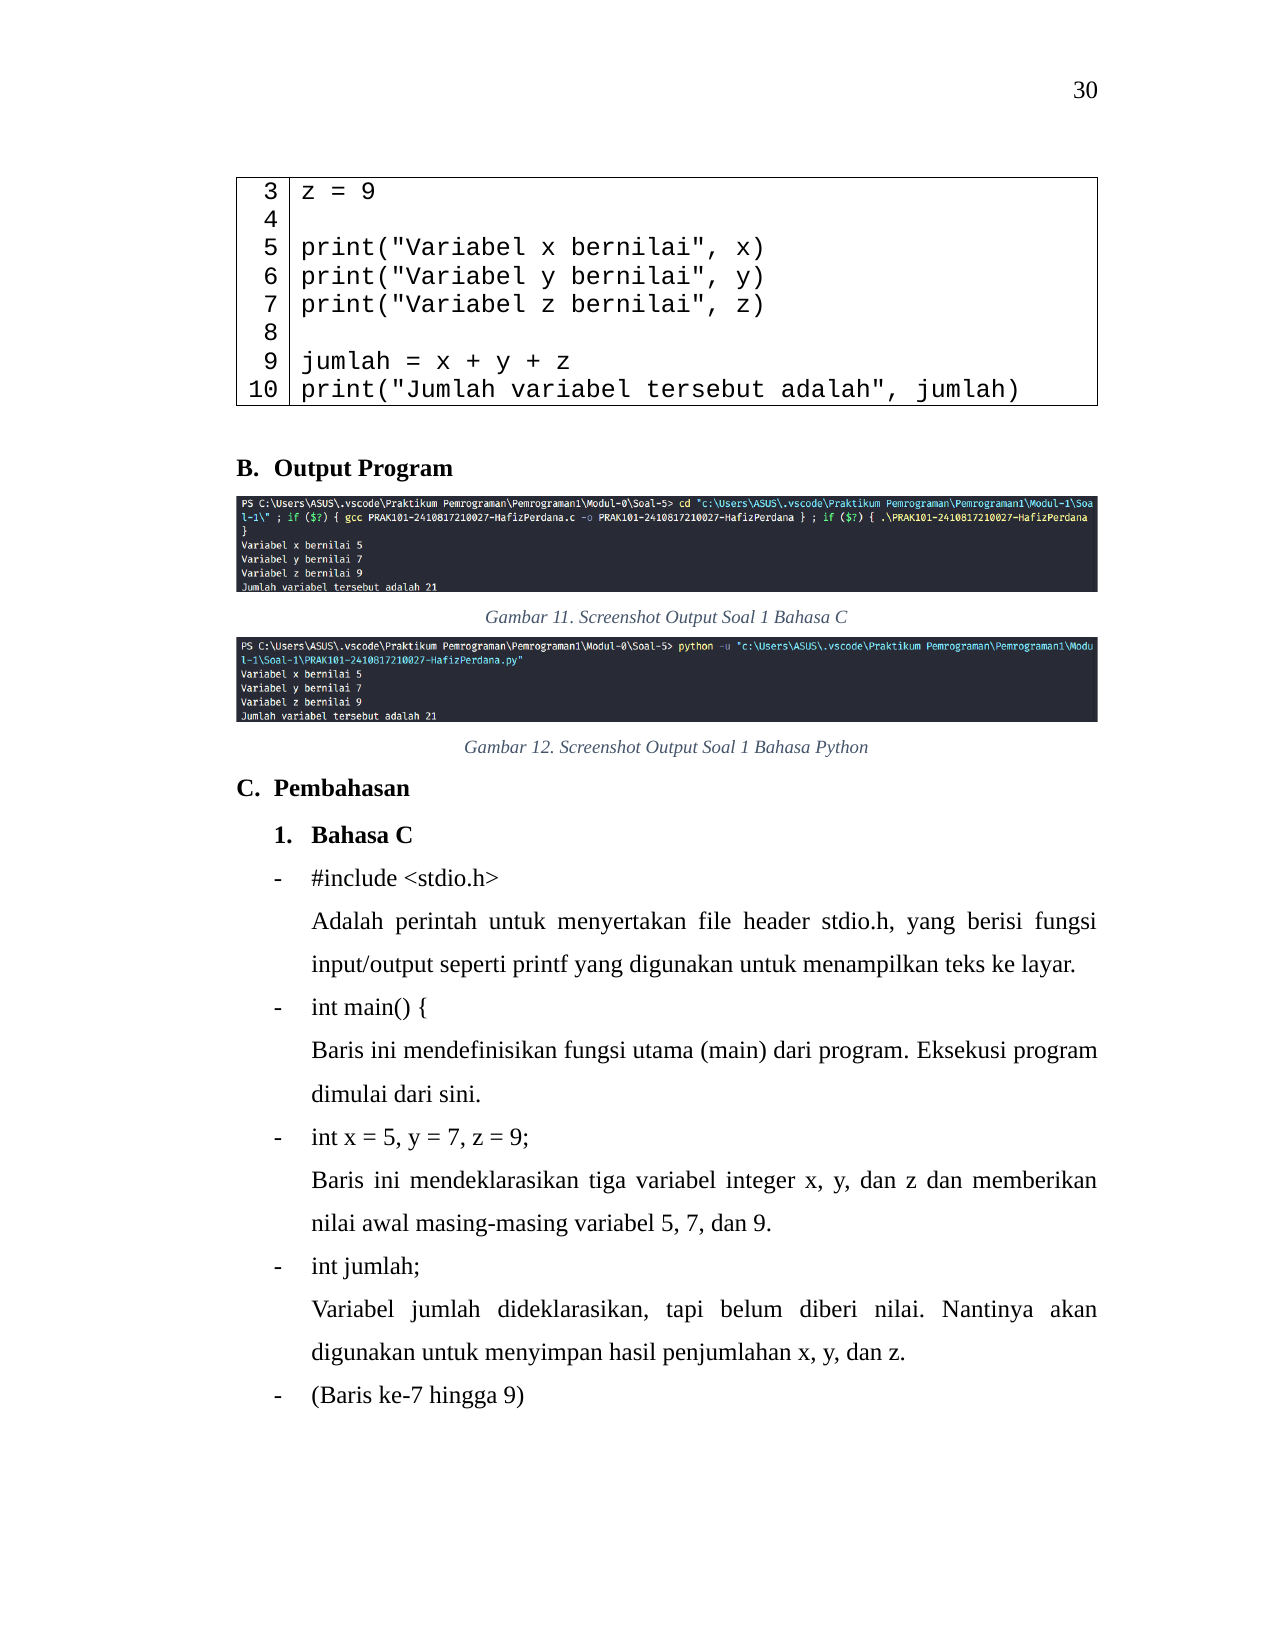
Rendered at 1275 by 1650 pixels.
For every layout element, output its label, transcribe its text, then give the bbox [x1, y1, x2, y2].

list Baris ini mendeklarasikan tiga variabel integer x, y, dan z dan memberikan nilai awal masing-masing variabel 5, 7, dan 9. [311, 1165, 1098, 1237]
list Variabel jumlah dideklarasikan, tapi belum diberi nilai. Nantinya akan digunakan untuk menyimpan hasil penjumlahan x, y, dan z. [311, 1294, 1098, 1366]
picture [236, 637, 1098, 722]
list Adalah perintah untuk menyertakan file header stdio.h, yang berisi fungsi input/output seperti printf yang digunakan untuk menampilkan teks ke layar. [311, 906, 1098, 978]
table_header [290, 178, 1097, 405]
subtitle Bahasa C [274, 820, 1098, 849]
list int x = 5, y = 7, z = 9; [274, 1122, 1098, 1151]
list (Baris ke-7 hingga 9) [274, 1381, 1098, 1409]
picture [236, 496, 1098, 592]
subtitle Output Program [236, 453, 1098, 482]
list int jumlah; [274, 1251, 1098, 1280]
list Baris ini mendefinisikan fungsi utama (main) dari program. Eksekusi program dimulai dari sini. [311, 1036, 1098, 1107]
list int main() { [274, 992, 1098, 1021]
list #include <stdio.h> [274, 863, 1098, 892]
subtitle Pembahasan [236, 773, 1098, 801]
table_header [237, 178, 289, 405]
